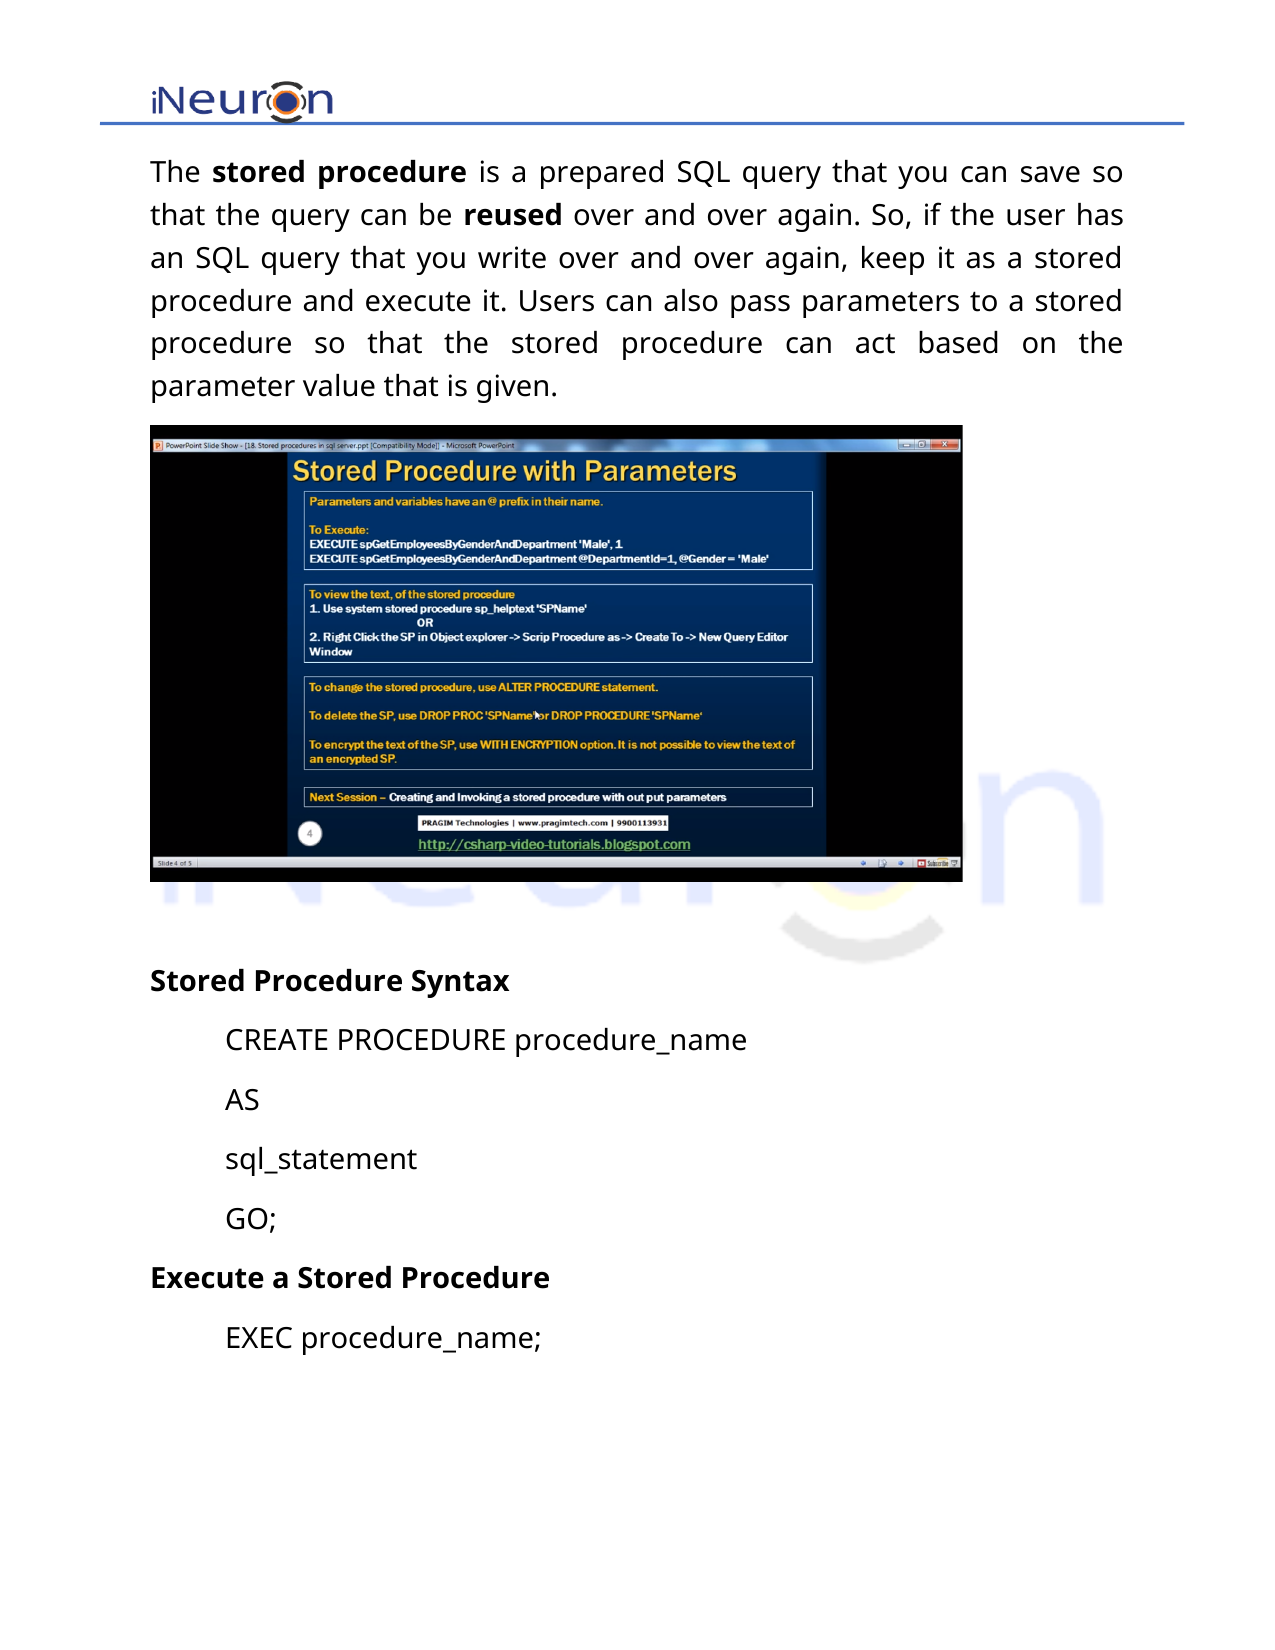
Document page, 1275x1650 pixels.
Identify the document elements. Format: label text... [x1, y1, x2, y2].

text AS [150, 1079, 1125, 1119]
text Stored Procedure Syntax [150, 960, 1125, 1000]
picture [150, 425, 963, 882]
text EXEC procedure_name; [150, 1317, 1125, 1357]
text The stored procedure is a prepared SQL query that you can save so that the query can be reused over and over again. So, if the user has an SQL query that you write over and over again, keep it as a stored procedure and execute it. Users can also pass parameters to a stored procedure so that the stored procedure can act based on the parameter value that is given. [150, 151, 1125, 405]
text Execute a Stored Procedure [150, 1257, 1125, 1297]
picture [150, 75, 335, 124]
text CREATE PROCEDURE procedure_name [150, 1019, 1125, 1059]
text GO; [150, 1198, 1125, 1238]
text sql_statement [150, 1138, 1125, 1178]
